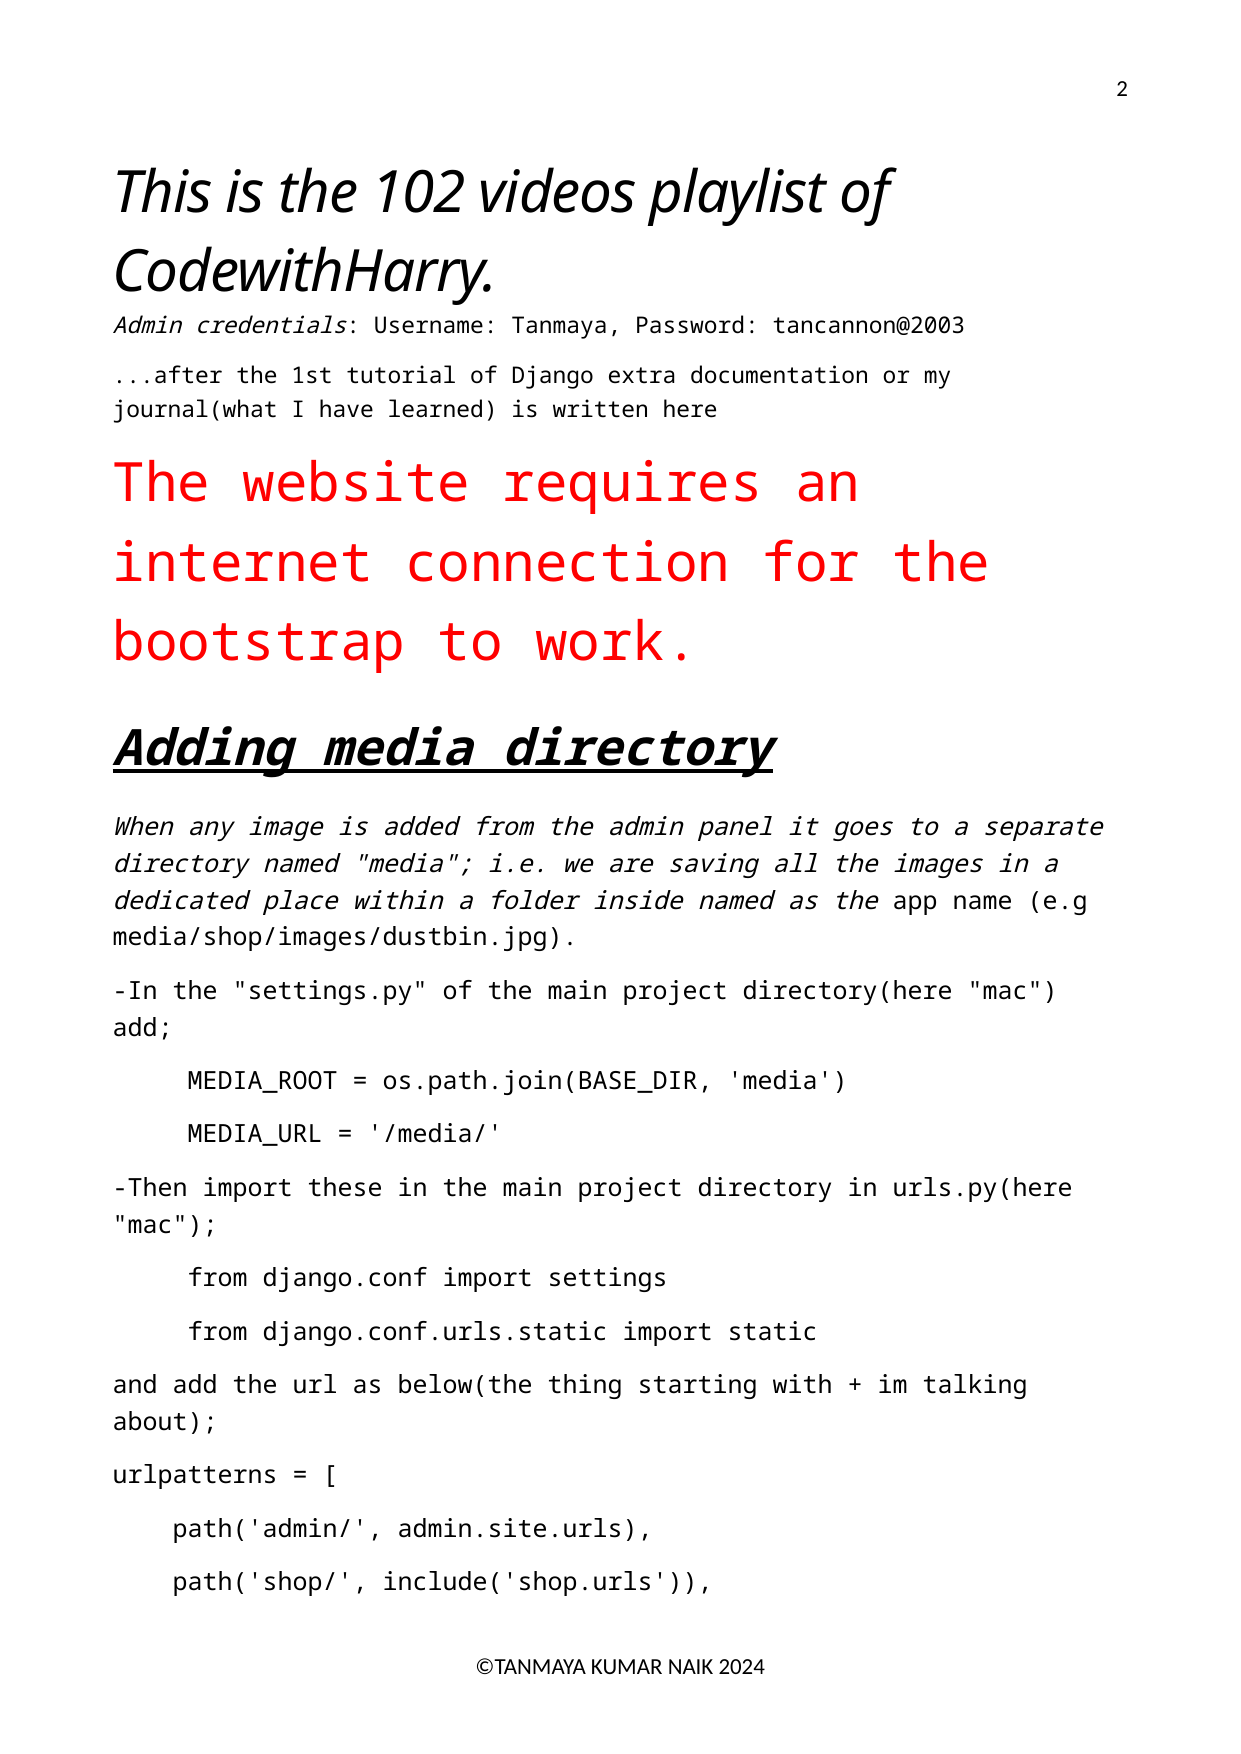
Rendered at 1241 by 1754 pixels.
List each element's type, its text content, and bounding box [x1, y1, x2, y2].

text MEDIA_ROOT = os.path.join(BASE_DIR, 'media') [112, 1063, 1128, 1097]
text The website requires an internet connection for the bootstrap to work. [112, 443, 1128, 676]
text ...after the 1st tutorial of Django extra documentation or my journal(what I have learned) is written here [112, 359, 1128, 424]
title This is the 102 videos playlist of CodewithHarry. [112, 150, 1128, 309]
text MEDIA_URL = '/media/' [112, 1116, 1128, 1150]
text -Then import these in the main project directory in urls.py(here "mac"); [112, 1169, 1128, 1240]
text When any image is added from the admin panel it goes to a separate directory named "media"; i.e. we are saving all the images in a dedicated place within a folder inside named as the app name (e.g media/shop/images/dustbin.jpg). [112, 809, 1128, 953]
text -In the "settings.py" of the main project directory(here "mac") add; [112, 972, 1128, 1043]
text Admin credentials: Username: Tanmaya, Password: tancannon@2003 [112, 309, 1128, 340]
text and add the url as below(the thing starting with + im talking about); [112, 1367, 1128, 1437]
text path('admin/', admin.site.urls), [112, 1510, 1128, 1544]
text from django.conf.urls.static import static [112, 1313, 1128, 1347]
text urlpatterns = [ [112, 1457, 1128, 1491]
subtitle Adding media directory [112, 711, 1128, 779]
text path('shop/', include('shop.urls')), [112, 1564, 1128, 1598]
text from django.conf import settings [112, 1260, 1128, 1294]
